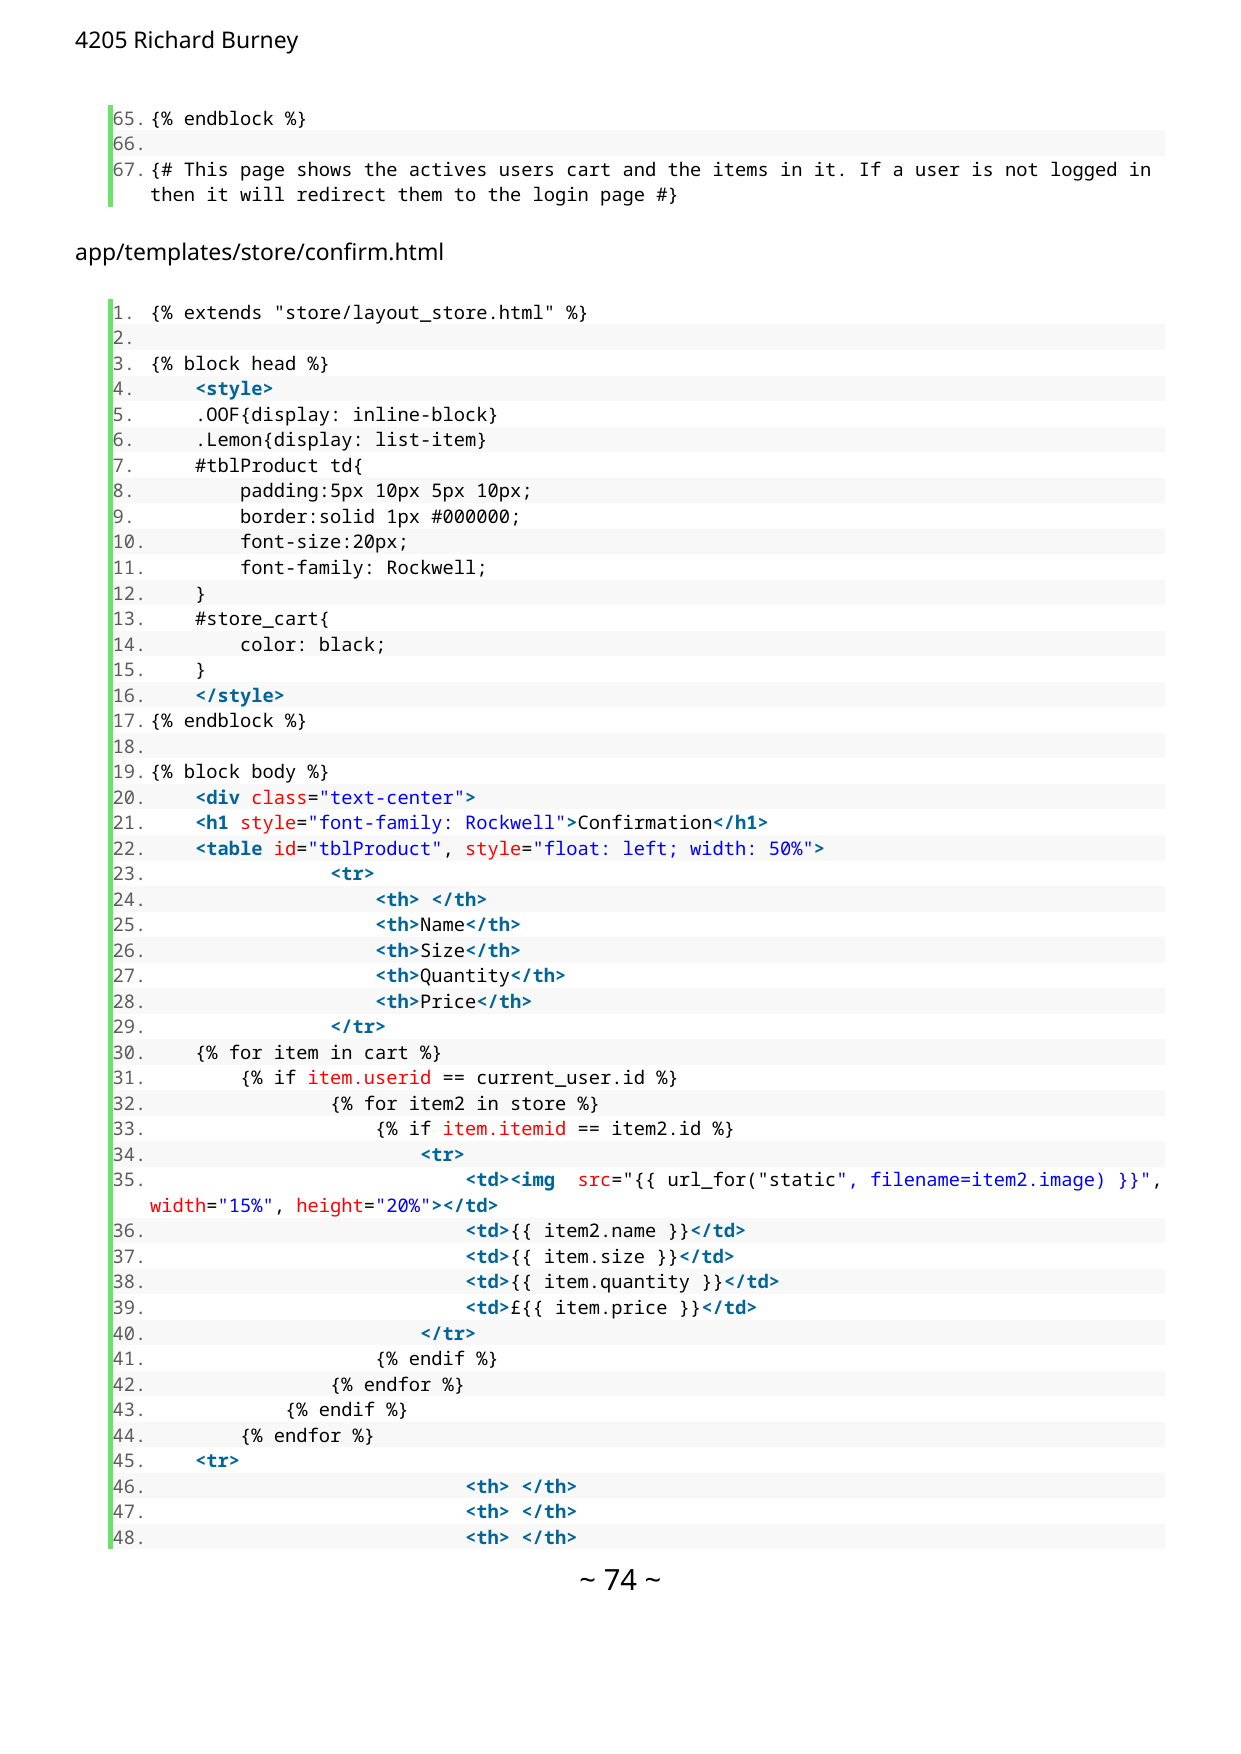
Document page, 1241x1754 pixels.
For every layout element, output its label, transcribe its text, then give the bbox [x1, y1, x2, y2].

list {% for item2 in store %} [113, 1090, 1165, 1116]
list } [113, 656, 1165, 682]
list <h1 style="font-family: Rockwell">Confirmation</h1> [113, 809, 1165, 835]
list {% block head %} [113, 350, 1165, 376]
list <th> </th> [113, 1473, 1165, 1498]
list {% endblock %} [113, 105, 1165, 130]
list {% if item.userid == current_user.id %} [113, 1065, 1165, 1090]
list border:solid 1px #000000; [113, 503, 1165, 529]
list <div class="text-center"> [113, 784, 1165, 809]
list font-size:20px; [113, 529, 1165, 554]
list <td>{{ item.size }}</td> [113, 1243, 1165, 1269]
list <th> </th> [113, 1498, 1165, 1524]
list {% extends "store/layout_store.html" %} [113, 299, 1165, 324]
list font-family: Rockwell; [113, 554, 1165, 580]
list <th>Size</th> [113, 937, 1165, 963]
list } [113, 580, 1165, 605]
list {% endif %} [113, 1345, 1165, 1371]
list <th> </th> [113, 886, 1165, 912]
list #store_cart{ [113, 605, 1165, 631]
list <th>Name</th> [113, 912, 1165, 937]
list <tr> [113, 1447, 1165, 1473]
list {# This page shows the actives users cart and the items in it. If a user is not logged in then it will redirect them to the login page #} [113, 156, 1165, 207]
list {% block body %} [113, 758, 1165, 784]
list <style> [113, 376, 1165, 401]
list padding:5px 10px 5px 10px; [113, 478, 1165, 503]
list <th>Quantity</th> [113, 963, 1165, 988]
list <th>Price</th> [113, 988, 1165, 1014]
list <td>{{ item.quantity }}</td> [113, 1269, 1165, 1294]
list <td>{{ item2.name }}</td> [113, 1218, 1165, 1243]
list <table id="tblProduct", style="float: left; width: 50%"> [113, 835, 1165, 861]
list <tr> [113, 861, 1165, 886]
list <tr> [113, 1141, 1165, 1167]
list .Lemon{display: list-item} [113, 427, 1165, 452]
list {% endblock %} [113, 707, 1165, 733]
list <td>£{{ item.price }}</td> [113, 1294, 1165, 1320]
text app/templates/store/confirm.html [75, 236, 1165, 267]
list </tr> [113, 1320, 1165, 1345]
list <td><img src="{{ url_for("static", filename=item2.image) }}", width="15%", height="20%"></td> [113, 1167, 1165, 1218]
list <th> </th> [113, 1524, 1165, 1549]
list {% for item in cart %} [113, 1039, 1165, 1065]
list {% endif %} [113, 1396, 1165, 1422]
list .OOF{display: inline-block} [113, 401, 1165, 427]
list </tr> [113, 1014, 1165, 1039]
list color: black; [113, 631, 1165, 656]
list {% endfor %} [113, 1422, 1165, 1447]
list </style> [113, 682, 1165, 707]
list {% if item.itemid == item2.id %} [113, 1116, 1165, 1141]
list #tblProduct td{ [113, 452, 1165, 478]
list {% endfor %} [113, 1371, 1165, 1396]
